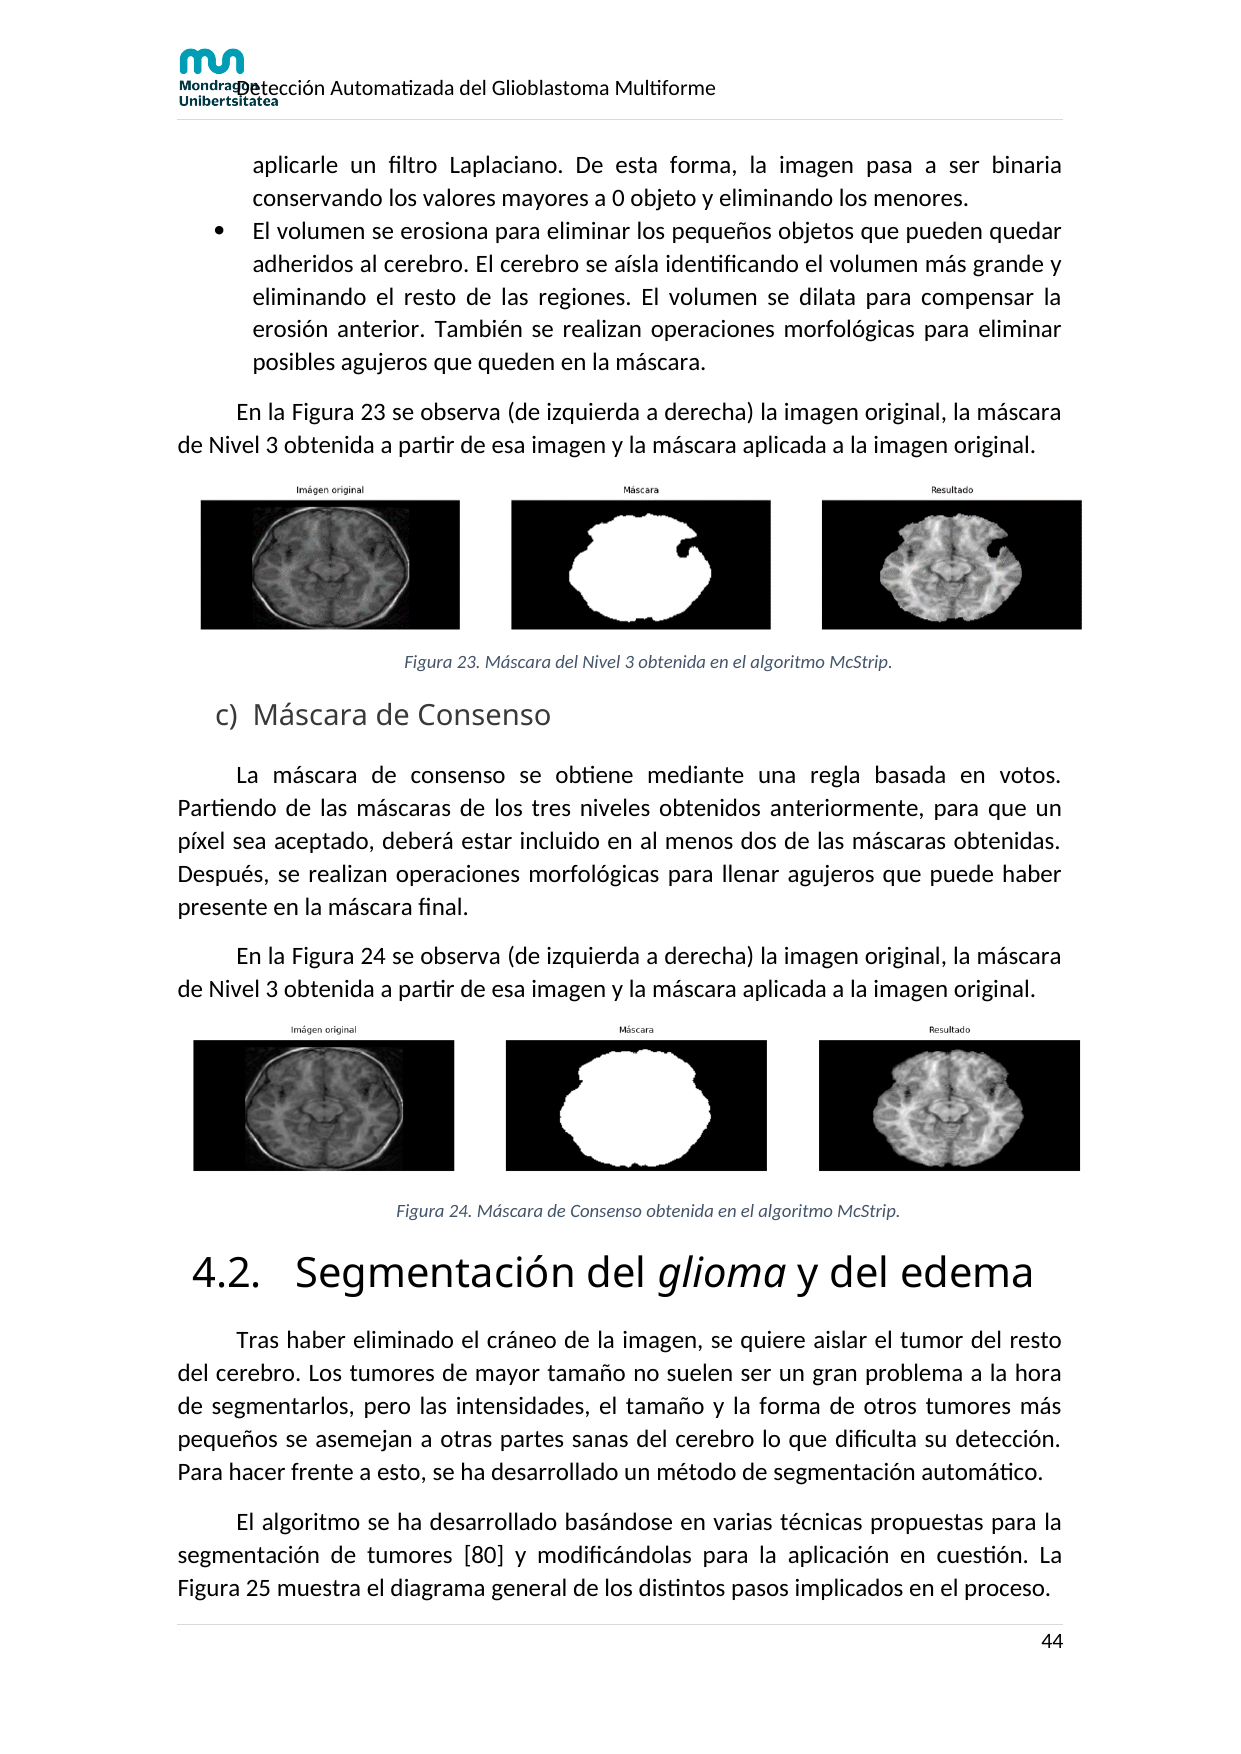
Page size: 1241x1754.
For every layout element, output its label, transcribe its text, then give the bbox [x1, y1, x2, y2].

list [215, 149, 1063, 212]
text La máscara de consenso se obtiene mediante una regla basada en votos. Partiendo de las máscaras de los tres niveles obtenidos anteriormente, para que un píxel sea aceptado, deberá estar incluido en al menos dos de las máscaras obtenidas. Después, se realizan operaciones morfológicas para llenar agujeros que puede haber presente en la máscara final. [177, 759, 1063, 921]
text Figura 23. Máscara del Nivel 3 obtenida en el algoritmo McStrip. [177, 651, 1063, 674]
text En la Figura 24 se observa (de izquierda a derecha) la imagen original, la máscara de Nivel 3 obtenida a partir de esa imagen y la máscara aplicada a la imagen original. [177, 940, 1063, 1004]
picture [177, 1022, 1093, 1181]
subtitle Máscara de Consenso [215, 694, 1063, 734]
text Figura 24. Máscara de Consenso obtenida en el algoritmo McStrip. [177, 1199, 1063, 1222]
subtitle Segmentación del glioma y del edema [192, 1243, 1063, 1300]
text En la Figura 23 se observa (de izquierda a derecha) la imagen original, la máscara de Nivel 3 obtenida a partir de esa imagen y la máscara aplicada a la imagen original. [177, 396, 1063, 459]
picture [154, 36, 291, 118]
text Tras haber eliminado el cráneo de la imagen, se quiere aislar el tumor del resto del cerebro. Los tumores de mayor tamaño no suelen ser un gran problema a la hora de segmentarlos, pero las intensidades, el tamaño y la forma de otros tumores más pequeños se asemejan a otras partes sanas del cerebro lo que dificulta su detección. Para hacer frente a esto, se ha desarrollado un método de segmentación automático. [177, 1325, 1063, 1487]
text El algoritmo se ha desarrollado basándose en varias técnicas propuestas para la segmentación de tumores [80] y modificándolas para la aplicación en cuestión. La Figura 25 muestra el diagrama general de los distintos pasos implicados en el proceso. [177, 1506, 1063, 1602]
list El volumen se erosiona para eliminar los pequeños objetos que pueden quedar adheridos al cerebro. El cerebro se aísla identificando el volumen más grande y eliminando el resto de las regiones. El volumen se dilata para compensar la erosión anterior. También se realizan operaciones morfológicas para eliminar posibles agujeros que queden en la máscara. [215, 215, 1063, 377]
picture [177, 478, 1095, 632]
